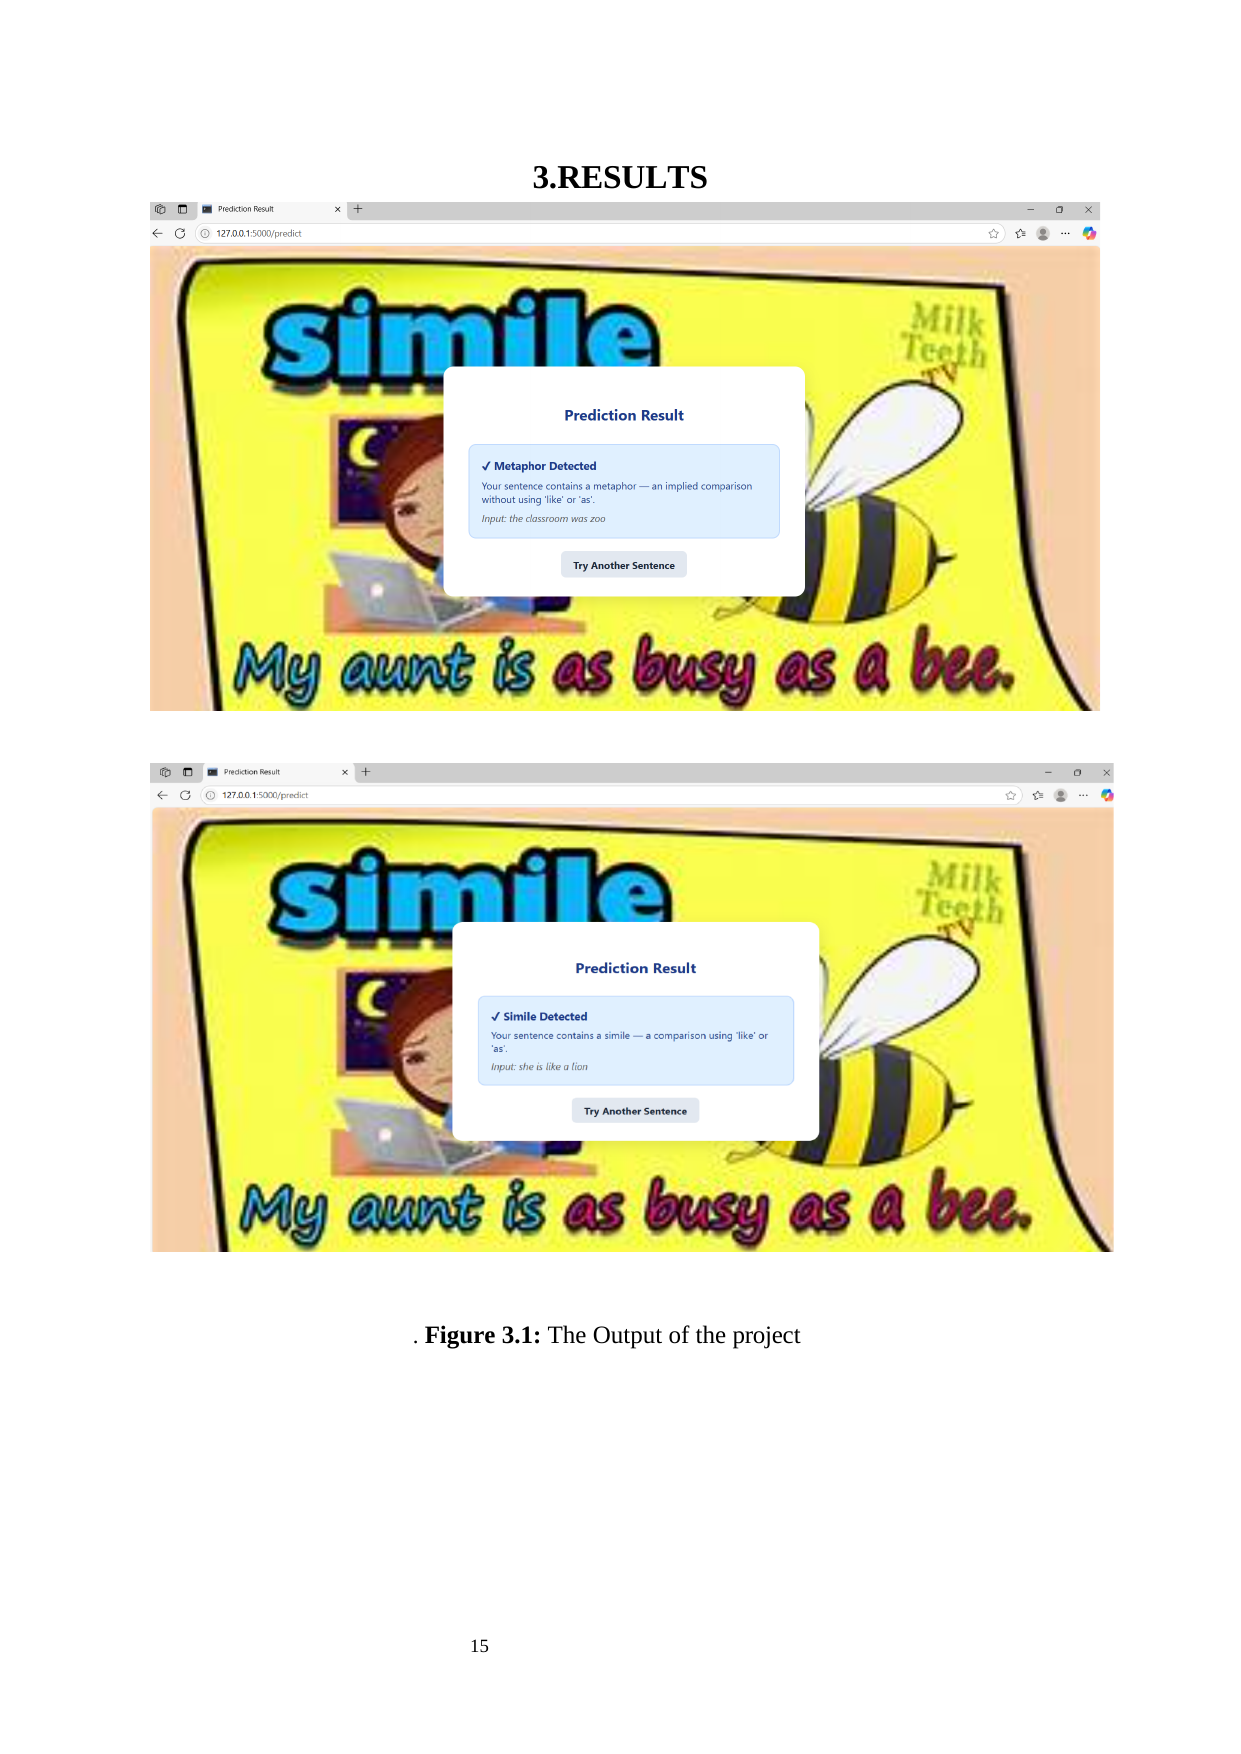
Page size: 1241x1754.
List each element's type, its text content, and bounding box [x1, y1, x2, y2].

picture [150, 763, 1114, 1252]
picture [150, 202, 1101, 711]
text . Figure 3.1: The Output of the project [150, 1320, 1063, 1349]
subtitle 3.RESULTS [150, 157, 1090, 196]
